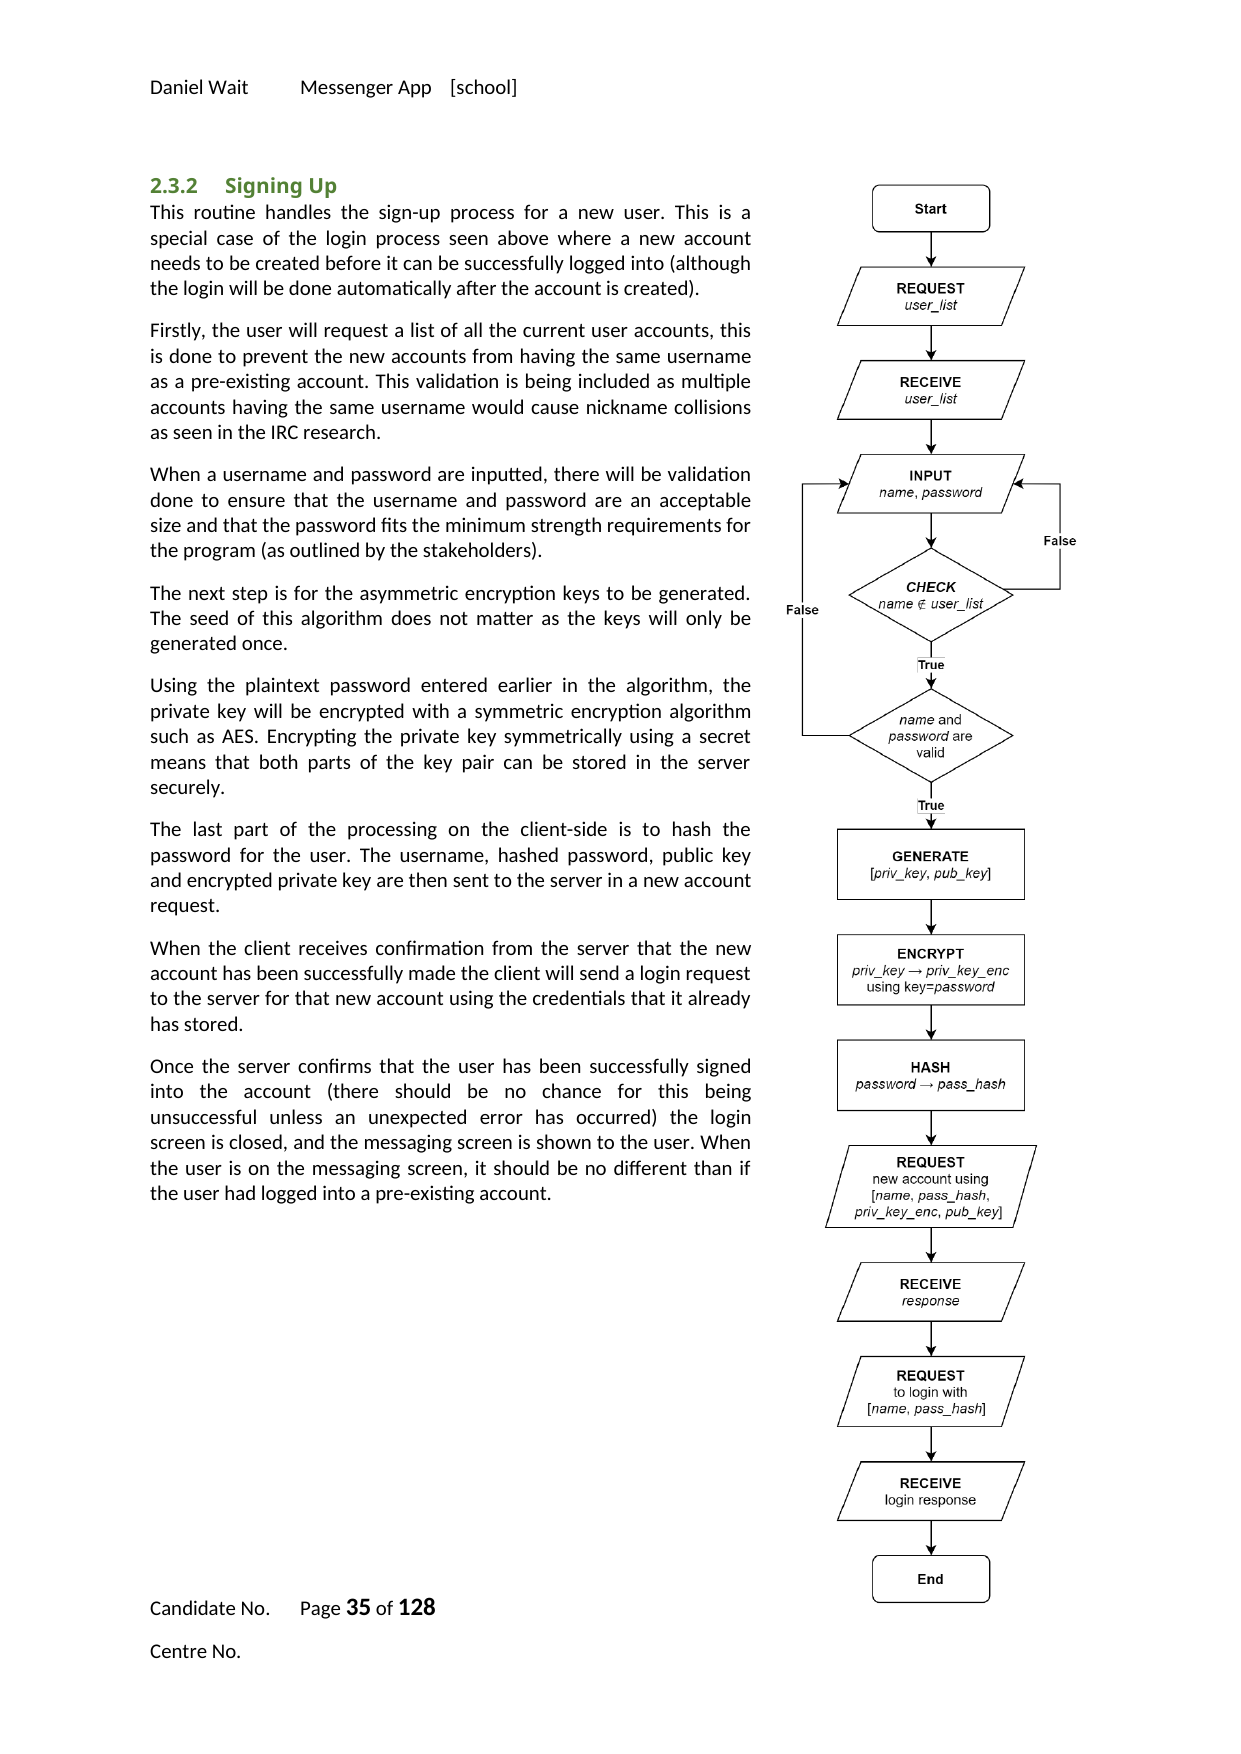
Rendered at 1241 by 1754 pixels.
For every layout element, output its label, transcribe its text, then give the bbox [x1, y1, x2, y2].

subtitle Signing Up [150, 171, 771, 199]
text Once the server confirms that the user has been successfully signed into the account (there should be no chance for this being unsuccessful unless an unexpected error has occurred) the login screen is closed, and the messaging screen is shown to the user. When the user is on the messaging screen, it should be no different than if the user had logged into a pre-existing account. [150, 1053, 771, 1206]
text This routine handles the sign-up process for a new user. This is a special case of the login process seen above where a new account needs to be created before it can be successfully logged into (although the login will be done automatically after the account is created). [150, 199, 771, 301]
text Firstly, the user will request a list of all the current user accounts, this is done to prevent the new accounts from having the same username as a pre-existing account. This validation is being included as multiple accounts having the same username would cause nickname collisions as seen in the IRC research. [150, 318, 771, 445]
text When a username and password are inputted, there will be validation done to ensure that the username and password are an acceptable size and that the password fits the minimum strength requirements for the program (as outlined by the stakeholders). [150, 461, 771, 563]
text The next step is for the asymmetric encryption keys to be generated. The seed of this algorithm does not matter as the keys will only be generated once. [150, 580, 771, 656]
text The last part of the processing on the client-side is to hash the password for the user. The username, hashed password, public key and encrypted private key are then sent to the server in a new account request. [150, 816, 771, 918]
picture [771, 170, 1087, 1612]
text When the client receives confirmation from the server that the new account has been successfully made the client will send a login request to the server for that new account using the credentials that it already has stored. [150, 935, 771, 1036]
text Using the plaintext password entered earlier in the algorithm, the private key will be encrypted with a symmetric encryption algorithm such as AES. Encrypting the private key symmetrically using a secret means that both parts of the key pair can be stored in the server securely. [150, 673, 771, 800]
